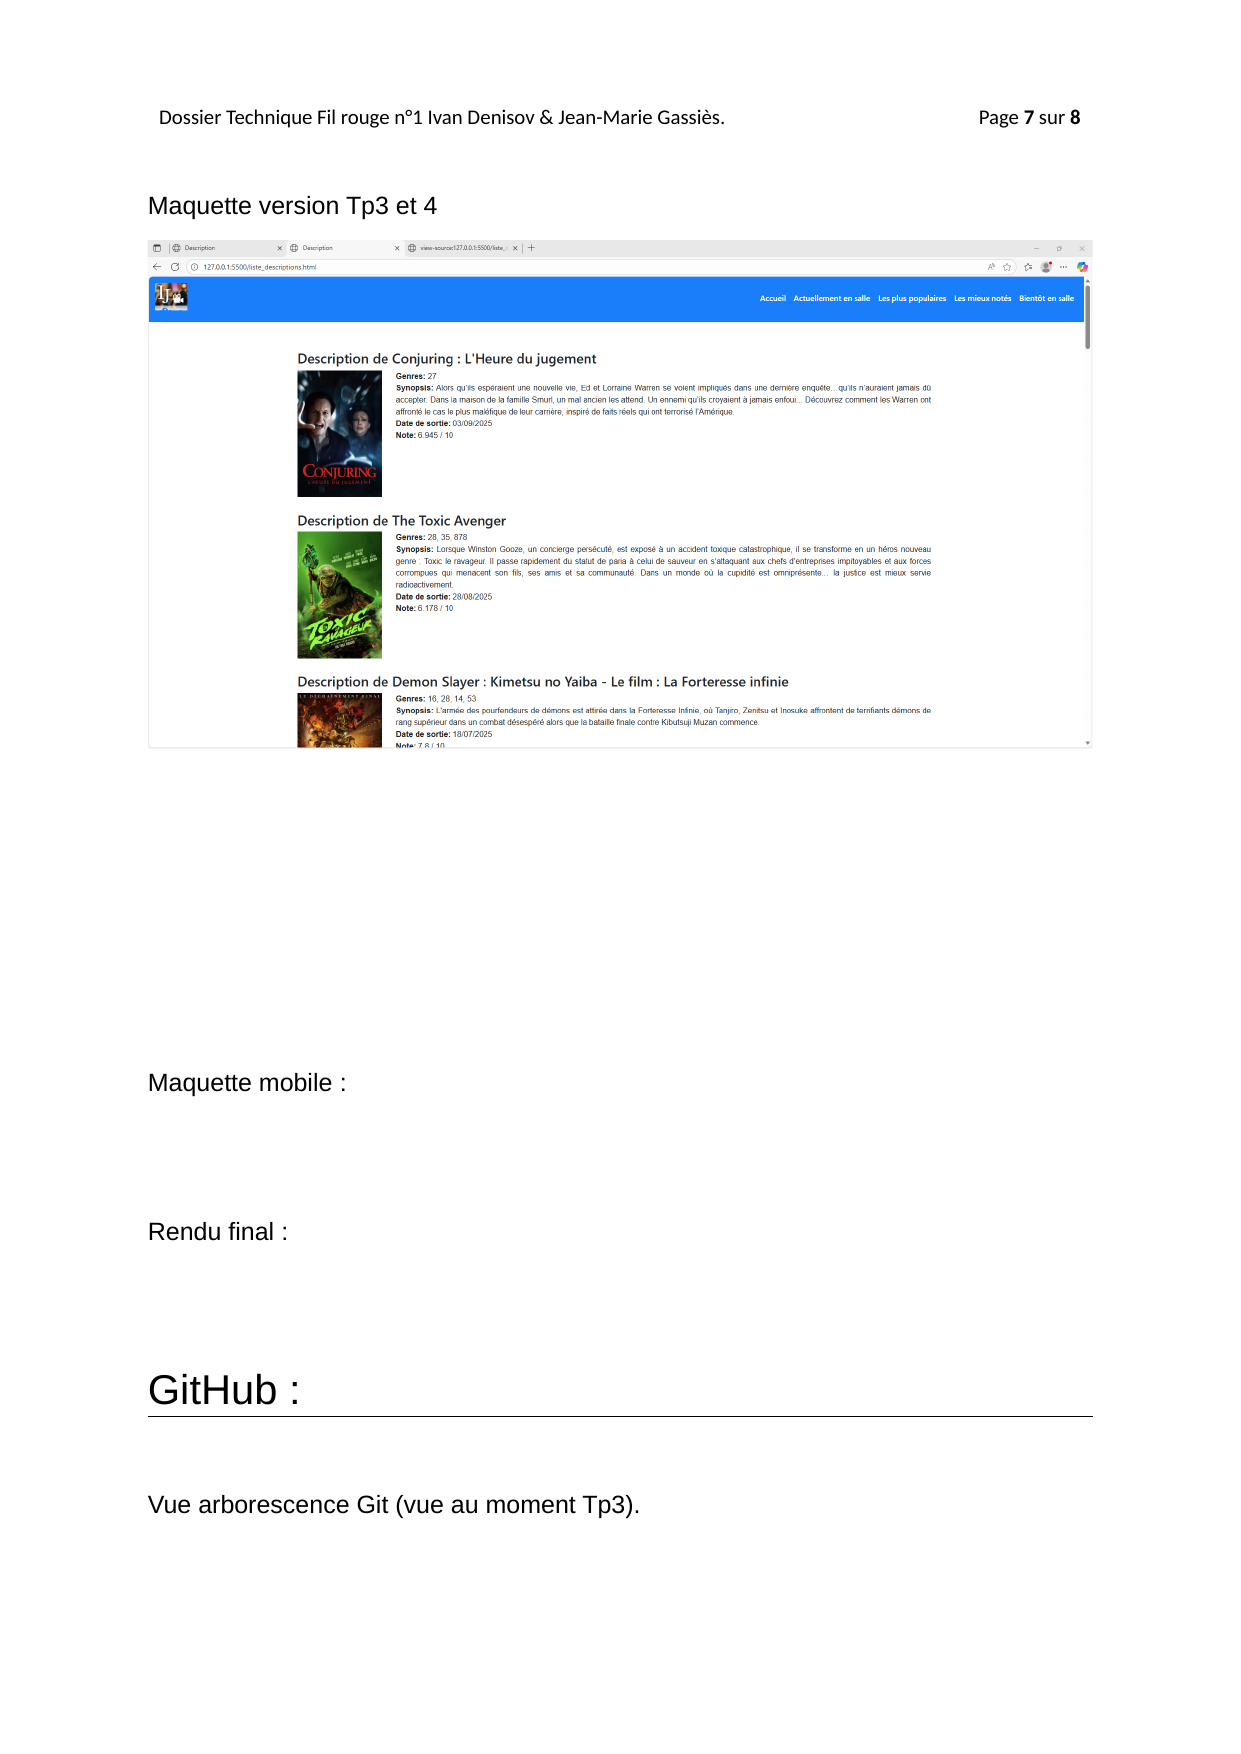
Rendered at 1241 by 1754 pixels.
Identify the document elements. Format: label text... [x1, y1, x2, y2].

picture [147, 240, 1093, 749]
text Rendu final : [148, 1217, 1093, 1245]
text Maquette version Tp3 et 4 [148, 191, 1093, 219]
text GitHub : [148, 1366, 1093, 1416]
text Vue arborescence Git (vue au moment Tp3). [148, 1490, 1093, 1519]
text Maquette mobile : [148, 1068, 1093, 1096]
